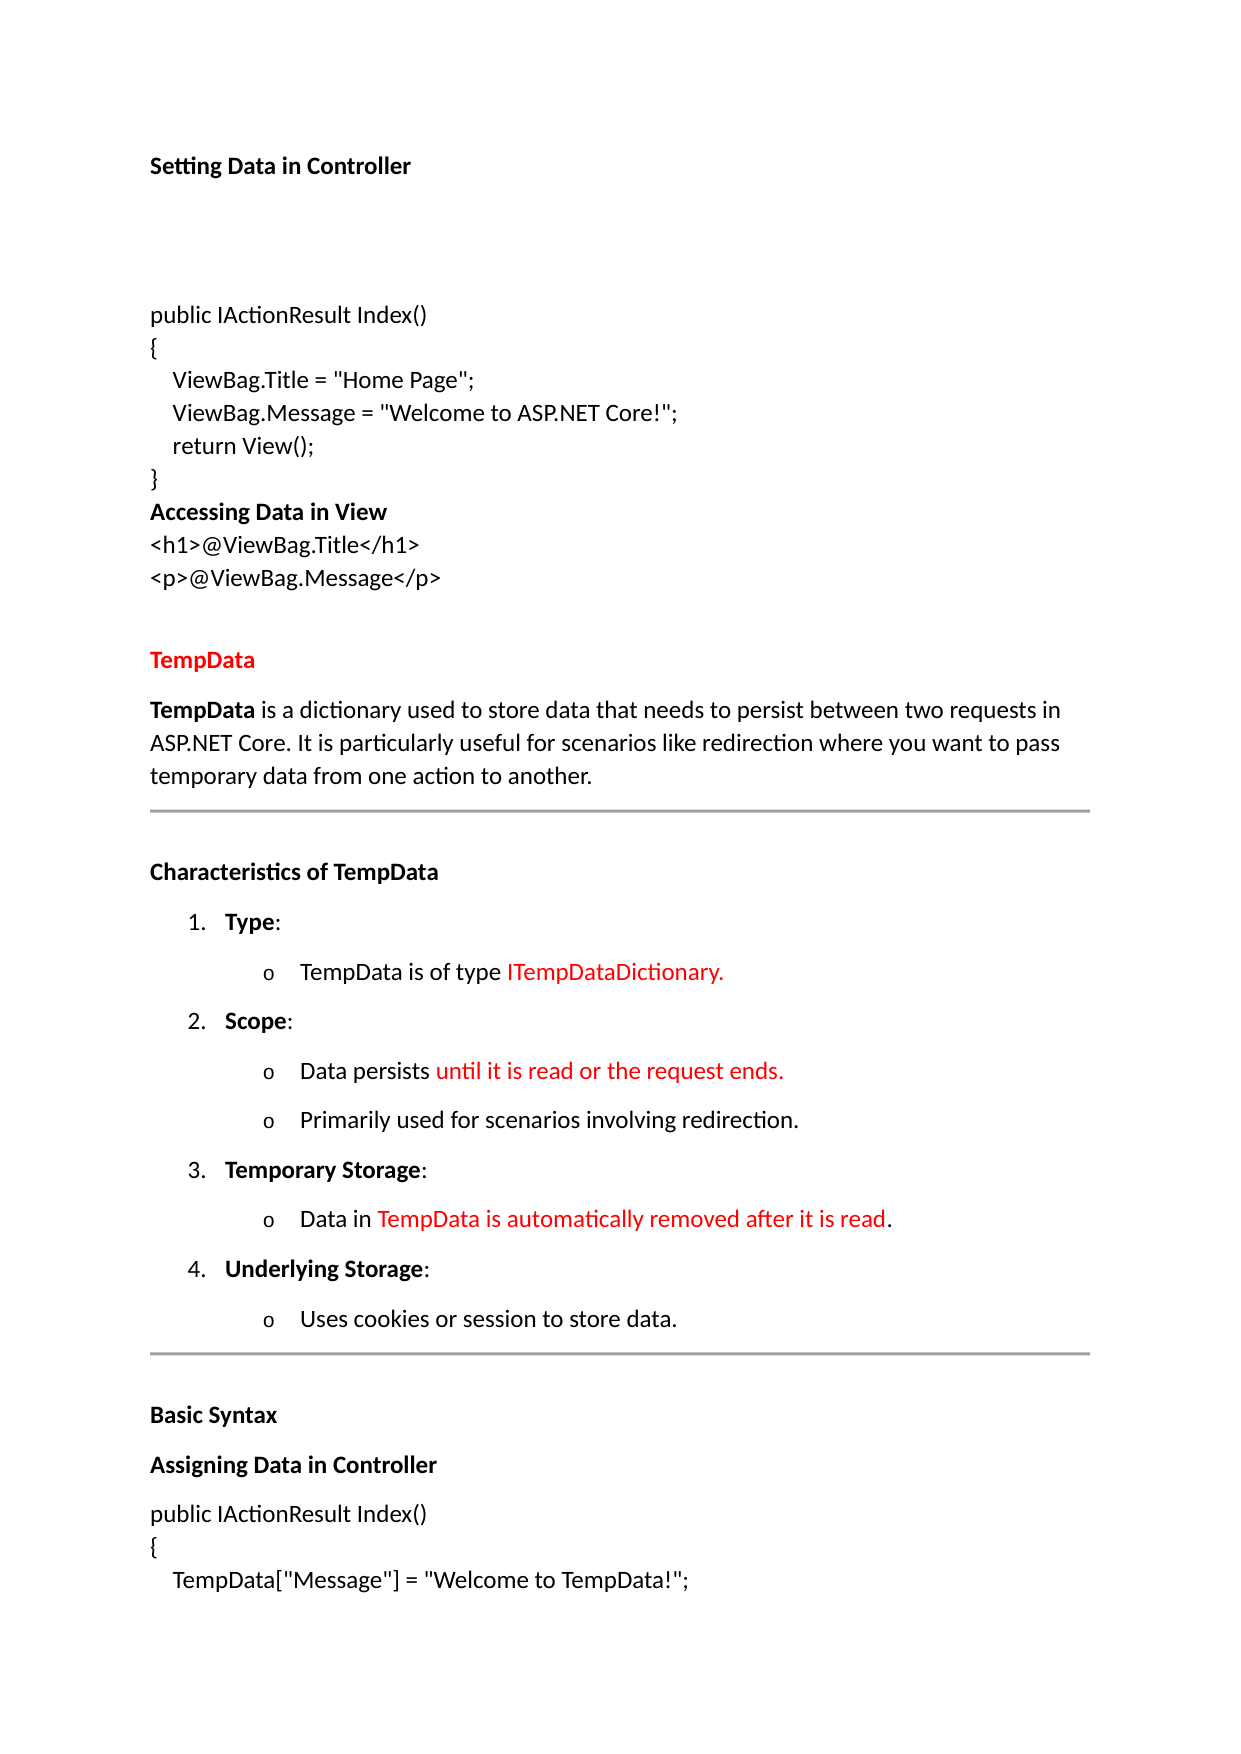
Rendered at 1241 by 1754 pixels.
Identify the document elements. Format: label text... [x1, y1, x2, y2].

list Data persists until it is read or the request ends. [262, 1055, 1090, 1085]
list Data in TempData is automatically removed after it is read. [262, 1203, 1090, 1234]
text } [150, 463, 1090, 494]
text ViewBag.Title = "Home Page"; [150, 364, 1090, 395]
text Setting Data in Controller [150, 150, 1090, 181]
text ViewBag.Message = "Welcome to ASP.NET Core!"; [150, 397, 1090, 428]
text TempData["Message"] = "Welcome to TempData!"; [150, 1564, 1090, 1595]
text { [150, 1531, 1090, 1562]
list Uses cookies or session to store data. [262, 1303, 1090, 1333]
text Characteristics of TempData [150, 856, 1090, 887]
text TempData [150, 644, 1090, 675]
text public IActionResult Index() [150, 1498, 1090, 1529]
text { [150, 332, 1090, 362]
list Underlying Storage: [187, 1253, 1090, 1284]
list Type: [187, 906, 1090, 937]
text Accessing Data in View [150, 496, 1090, 527]
list Temporary Storage: [187, 1154, 1090, 1184]
text TempData is a dictionary used to store data that needs to persist between two requests in ASP.NET Core. It is particularly useful for scenarios like redirection where you want to pass temporary data from one action to another. [150, 694, 1090, 791]
text Basic Syntax [150, 1399, 1090, 1430]
list TempData is of type ITempDataDictionary. [262, 956, 1090, 986]
text <p>@ViewBag.Message</p> [150, 562, 1090, 593]
text return View(); [150, 430, 1090, 461]
list Scope: [187, 1005, 1090, 1036]
text Assigning Data in Controller [150, 1449, 1090, 1479]
list Primarily used for scenarios involving redirection. [262, 1104, 1090, 1135]
text <h1>@ViewBag.Title</h1> [150, 529, 1090, 560]
text public IActionResult Index() [150, 299, 1090, 329]
